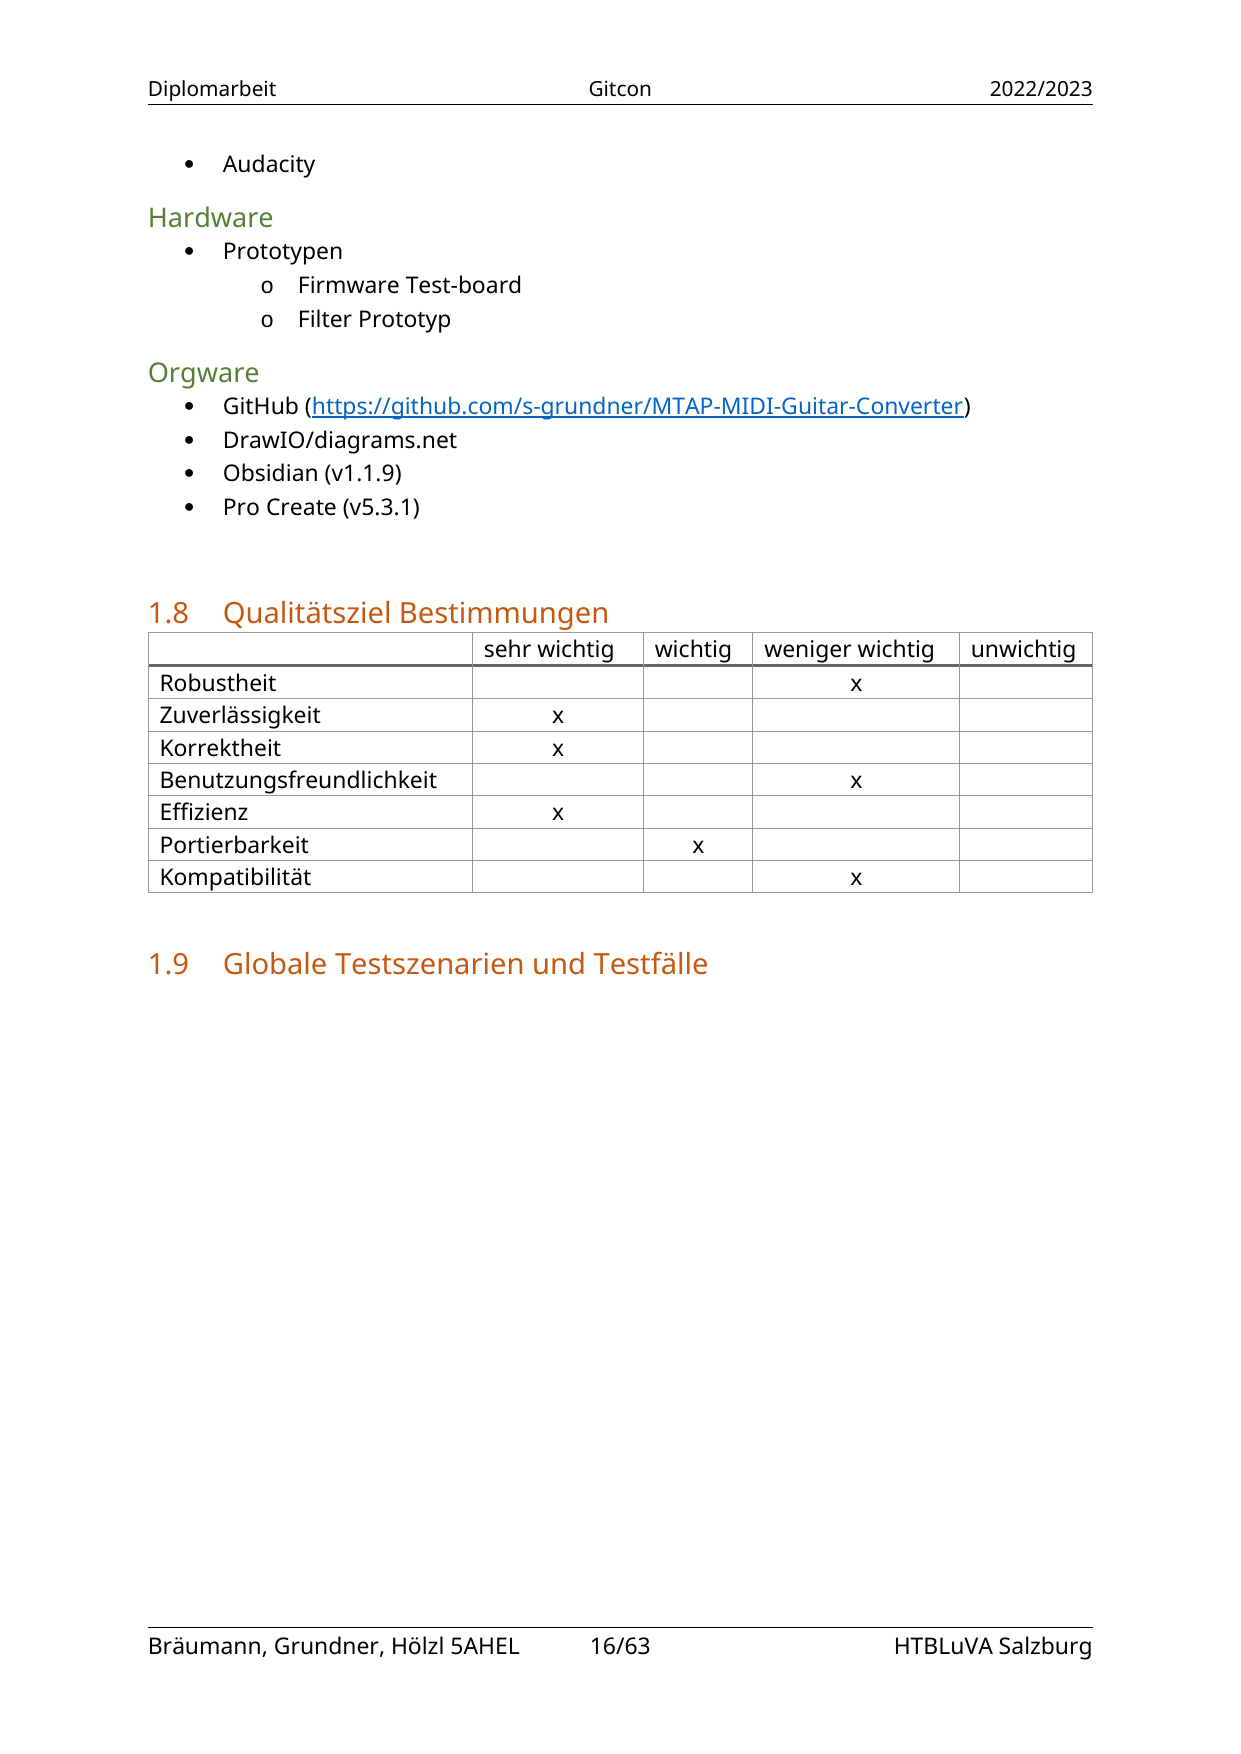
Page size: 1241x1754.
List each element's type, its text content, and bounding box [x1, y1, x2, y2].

subtitle Hardware [148, 198, 1093, 235]
table_cell [753, 829, 959, 860]
table_header sehr wichtig [473, 633, 643, 664]
list DrawIO/diagrams.net [185, 424, 1093, 455]
list Audacity [185, 148, 1093, 179]
table_cell [960, 732, 1092, 763]
table_header [149, 633, 472, 664]
table_cell x [473, 732, 643, 763]
table_cell [473, 829, 643, 860]
table_cell [753, 699, 959, 731]
list Prototypen [185, 235, 1093, 266]
subtitle Globale Testszenarien und Testfälle [148, 943, 1093, 983]
table_cell [960, 796, 1092, 827]
table_cell [960, 829, 1092, 860]
table_cell Effizienz [149, 796, 472, 827]
table_header unwichtig [960, 633, 1092, 664]
table_cell [644, 732, 752, 763]
table_cell x [473, 699, 643, 731]
list Obsidian (v1.1.9) [185, 457, 1093, 489]
table_cell [960, 861, 1092, 892]
table_cell Korrektheit [149, 732, 472, 763]
table_cell [753, 732, 959, 763]
table_header weniger wichtig [753, 633, 959, 664]
table_cell [753, 796, 959, 827]
table_cell [473, 667, 643, 698]
subtitle Qualitätsziel Bestimmungen [148, 592, 1093, 632]
table_cell x [473, 796, 643, 827]
table_cell x [644, 829, 752, 860]
table_cell [960, 667, 1092, 698]
table_cell [960, 699, 1092, 731]
table_header wichtig [644, 633, 752, 664]
table_cell x [753, 764, 959, 795]
list Filter Prototyp [260, 302, 1093, 334]
table_cell [644, 667, 752, 698]
table_cell Benutzungsfreundlichkeit [149, 764, 472, 795]
table_cell [644, 796, 752, 827]
table_cell Kompatibilität [149, 861, 472, 892]
list Firmware Test-board [260, 269, 1093, 300]
list Pro Create (v5.3.1) [185, 491, 1093, 522]
table_cell [644, 699, 752, 731]
list GitHub (https://github.com/s-grundner/MTAP-MIDI-Guitar-Converter) [185, 390, 1093, 421]
table_cell Zuverlässigkeit [149, 699, 472, 731]
table_cell x [753, 861, 959, 892]
table_cell [644, 861, 752, 892]
table_cell Portierbarkeit [149, 829, 472, 860]
table_cell [644, 764, 752, 795]
table_cell x [753, 667, 959, 698]
table_cell [473, 764, 643, 795]
subtitle Orgware [148, 353, 1093, 390]
table_cell Robustheit [149, 667, 472, 698]
table_cell [473, 861, 643, 892]
table_cell [960, 764, 1092, 795]
